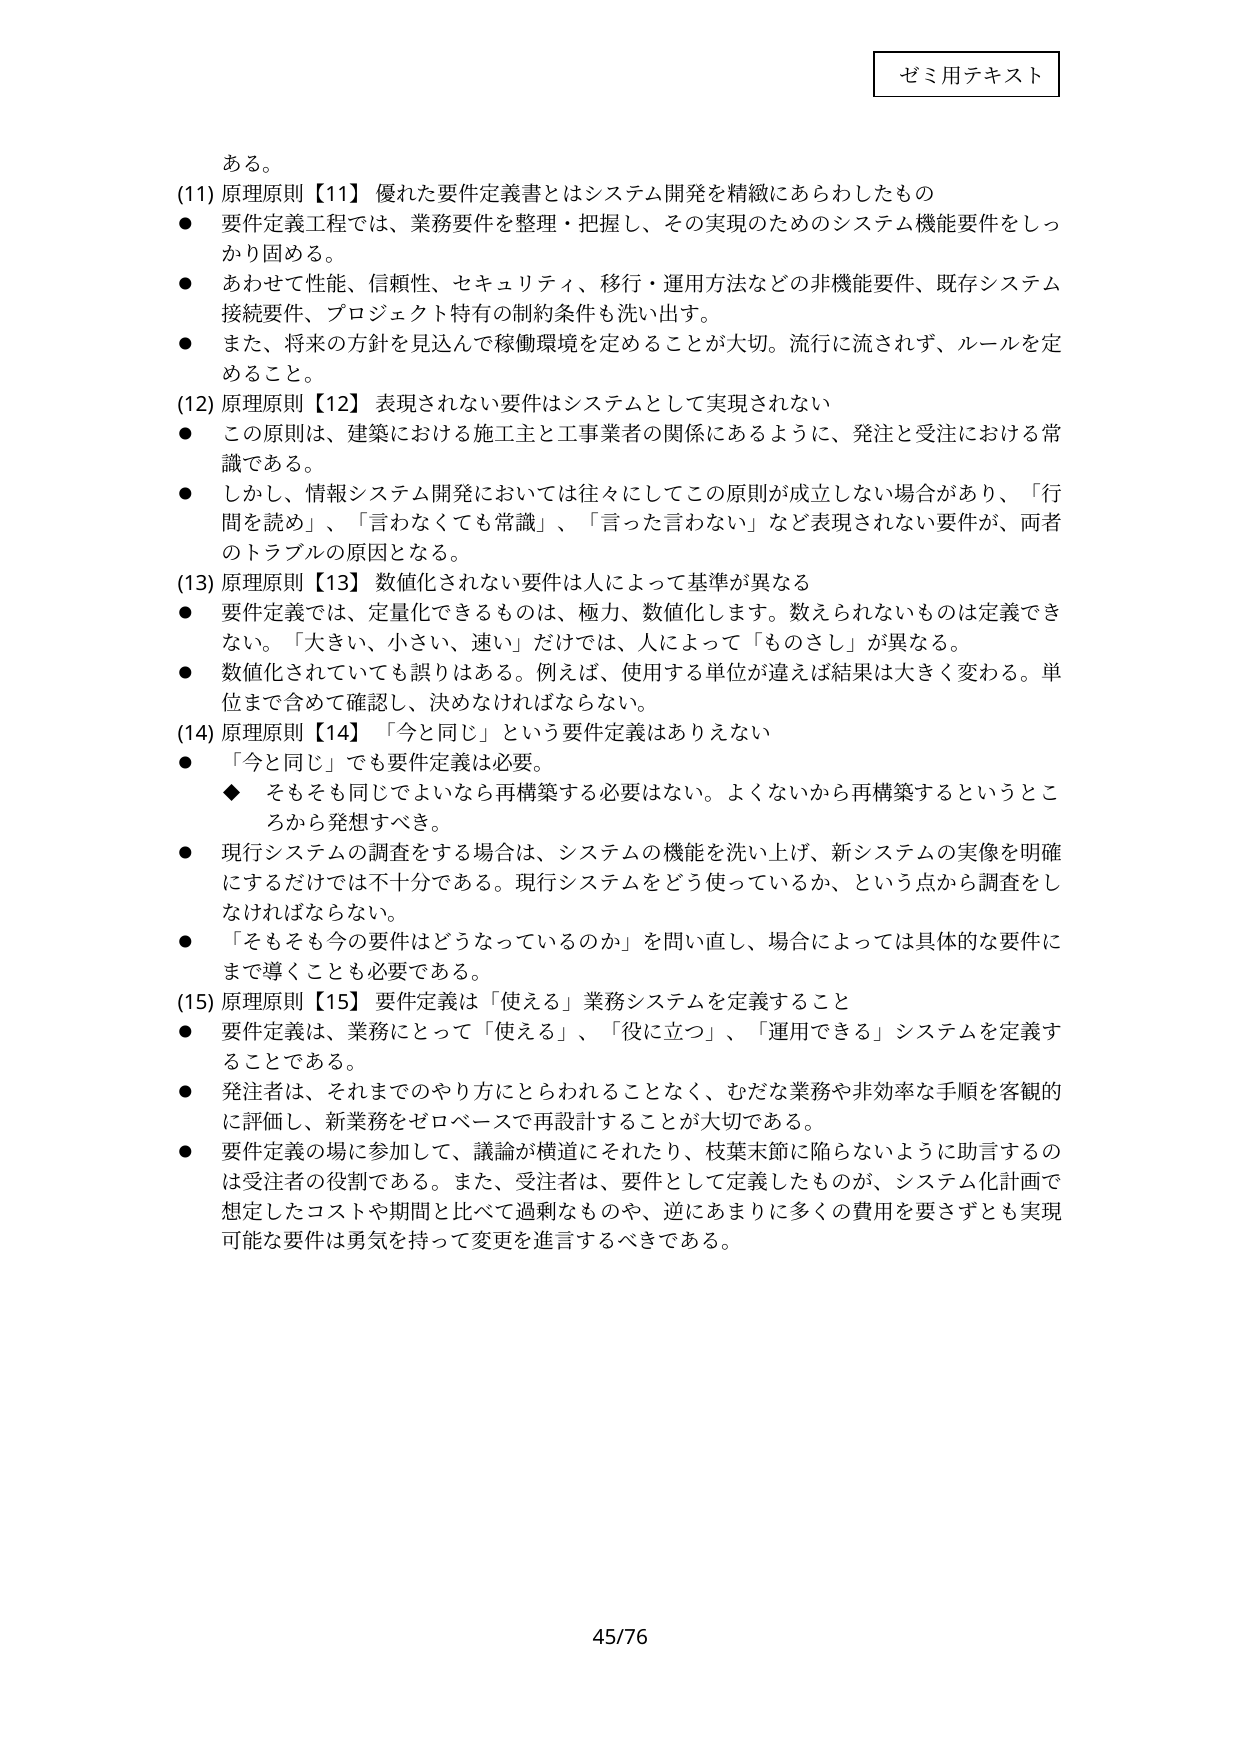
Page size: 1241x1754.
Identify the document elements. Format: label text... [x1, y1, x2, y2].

subtitle 原理原則【15】 要件定義は「使える」業務システムを定義すること [177, 986, 1063, 1016]
list 現行システムの調査をする場合は、システムの機能を洗い上げ、新システムの実像を明確にするだけでは不十分である。現行システムをどう使っているか、という点から調査をしなければならない。 [177, 836, 1063, 926]
list 要件定義では、定量化できるものは、極力、数値化します。数えられないものは定義できない。「大きい、小さい、速い」だけでは、人によって「ものさし」が異なる。 [177, 597, 1063, 657]
list 要件定義の場に参加して、議論が横道にそれたり、枝葉末節に陥らないように助言するのは受注者の役割である。また、受注者は、要件として定義したものが、システム化計画で想定したコストや期間と比べて過剰なものや、逆にあまりに多くの費用を要さずとも実現可能な要件は勇気を持って変更を進言するべきである。 [177, 1135, 1063, 1255]
subtitle 原理原則【12】 表現されない要件はシステムとして実現されない [177, 387, 1063, 417]
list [177, 148, 1063, 178]
list あわせて性能、信頼性、セキュリティ、移行・運用方法などの非機能要件、既存システム接続要件、プロジェクト特有の制約条件も洗い出す。 [177, 267, 1063, 327]
list また、将来の方針を見込んで稼働環境を定めることが大切。流行に流されず、ルールを定めること。 [177, 327, 1063, 387]
subtitle 原理原則【11】 優れた要件定義書とはシステム開発を精緻にあらわしたもの [177, 178, 1063, 208]
list 要件定義工程では、業務要件を整理・把握し、その実現のためのシステム機能要件をしっかり固める。 [177, 208, 1063, 267]
list 「今と同じ」でも要件定義は必要。 [177, 746, 1063, 776]
list そもそも同じでよいなら再構築する必要はない。よくないから再構築するというところから発想すべき。 [221, 776, 1063, 836]
subtitle 原理原則【13】 数値化されない要件は人によって基準が異なる [177, 567, 1063, 597]
list しかし、情報システム開発においては往々にしてこの原則が成立しない場合があり、「行間を読め」、「言わなくても常識」、「言った言わない」など表現されない要件が、両者のトラブルの原因となる。 [177, 477, 1063, 567]
list 「そもそも今の要件はどうなっているのか」を問い直し、場合によっては具体的な要件にまで導くことも必要である。 [177, 926, 1063, 986]
list この原則は、建築における施工主と工事業者の関係にあるように、発注と受注における常識である。 [177, 417, 1063, 477]
list 発注者は、それまでのやり方にとらわれることなく、むだな業務や非効率な手順を客観的に評価し、新業務をゼロベースで再設計することが大切である。 [177, 1076, 1063, 1135]
list 数値化されていても誤りはある。例えば、使用する単位が違えば結果は大きく変わる。単位まで含めて確認し、決めなければならない。 [177, 657, 1063, 716]
subtitle 原理原則【14】 「今と同じ」という要件定義はありえない [177, 716, 1063, 746]
list 要件定義は、業務にとって「使える」、「役に立つ」、「運用できる」システムを定義することである。 [177, 1016, 1063, 1076]
